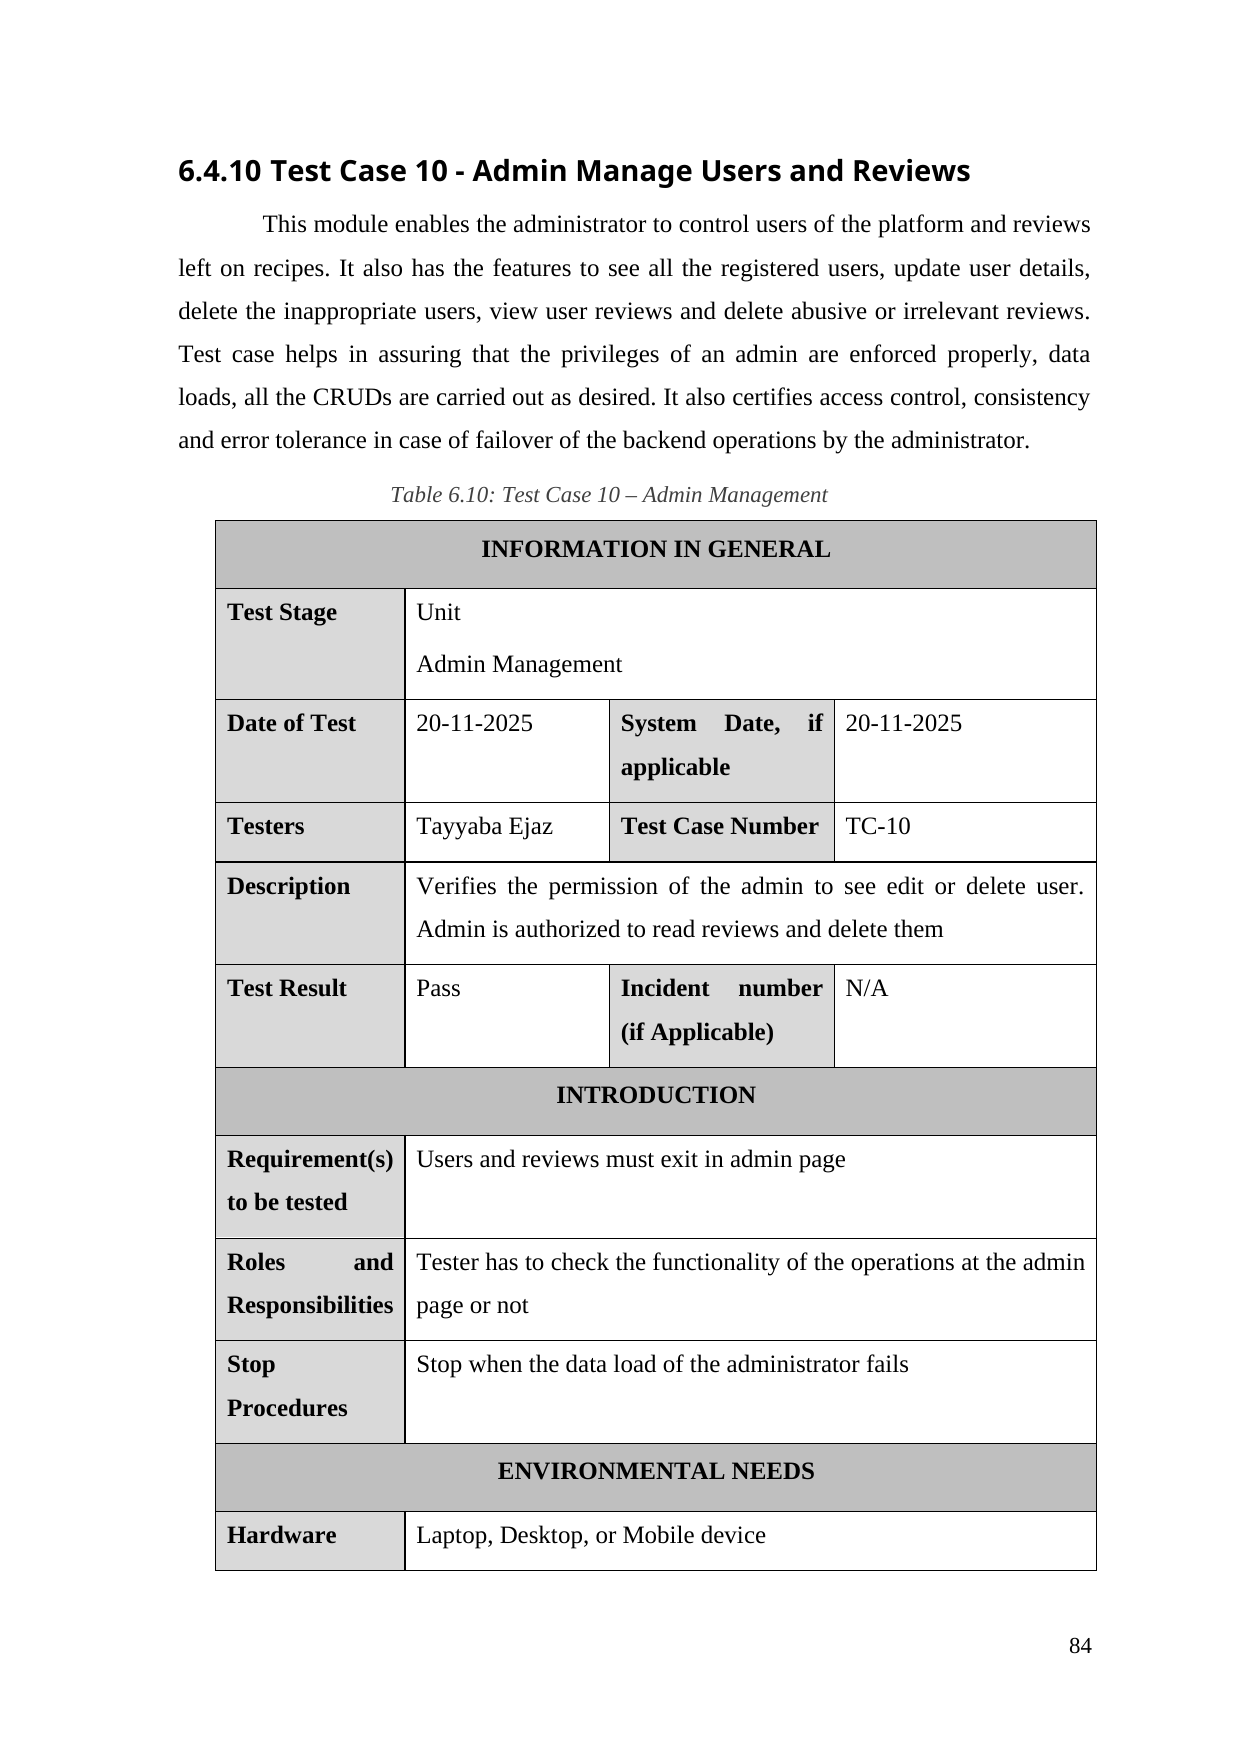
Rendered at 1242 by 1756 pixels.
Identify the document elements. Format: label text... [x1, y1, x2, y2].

table_cell ENVIRONMENTAL NEEDS [216, 1444, 1096, 1511]
table_cell Description [216, 863, 404, 964]
table_cell TC-10 [835, 803, 1096, 861]
text This module enables the administrator to control users of the platform and reviews left on recipes. It also has the features to see all the registered users, update user details, delete the inappropriate users, view user reviews and delete abusive or irrelevant reviews. Test case helps in assuring that the privileges of an admin are enforced properly, data loads, all the CRUDs are carried out as desired. It also certifies access control, consistency and error tolerance in case of failover of the backend operations by the administrator. [178, 209, 1092, 454]
table_cell Users and reviews must exit in admin page [406, 1136, 1096, 1237]
table_cell Verifies the permission of the admin to see edit or delete user. Admin is authorized to read reviews and delete them [406, 863, 1096, 964]
table_cell 20-11-2025 [835, 700, 1096, 802]
table_cell Stop when the data load of the administrator fails [406, 1341, 1096, 1443]
table_cell INTRODUCTION [216, 1068, 1096, 1135]
table_cell Testers [216, 803, 404, 861]
table_cell N/A [835, 965, 1096, 1067]
table_cell Roles and Responsibilities [216, 1239, 404, 1340]
table_cell Test Result [216, 965, 404, 1067]
table_cell Requirement(s) to be tested [216, 1136, 404, 1237]
table_cell System Date, if applicable [610, 700, 834, 802]
table_cell Test Stage [216, 589, 404, 699]
table_cell Tester has to check the functionality of the operations at the admin page or not [406, 1239, 1096, 1340]
table_cell 20-11-2025 [406, 700, 609, 802]
table_cell Incident number (if Applicable) [610, 965, 834, 1067]
list Test Case 10 - Admin Manage Users and Reviews [178, 150, 1092, 190]
table_cell Hardware [216, 1512, 404, 1570]
table_cell Test Case Number [610, 803, 834, 861]
table_cell Stop Procedures [216, 1341, 404, 1443]
table_cell Pass [406, 965, 609, 1067]
table_cell Date of Test [216, 700, 404, 802]
subtitle Table 6.10: Test Case 10 – Admin Management [214, 481, 1006, 507]
table_cell Unit Admin Management [406, 589, 1096, 699]
table_cell Tayyaba Ejaz [406, 803, 609, 861]
table_cell Laptop, Desktop, or Mobile device [406, 1512, 1096, 1570]
table_header INFORMATION IN GENERAL [216, 521, 1096, 588]
